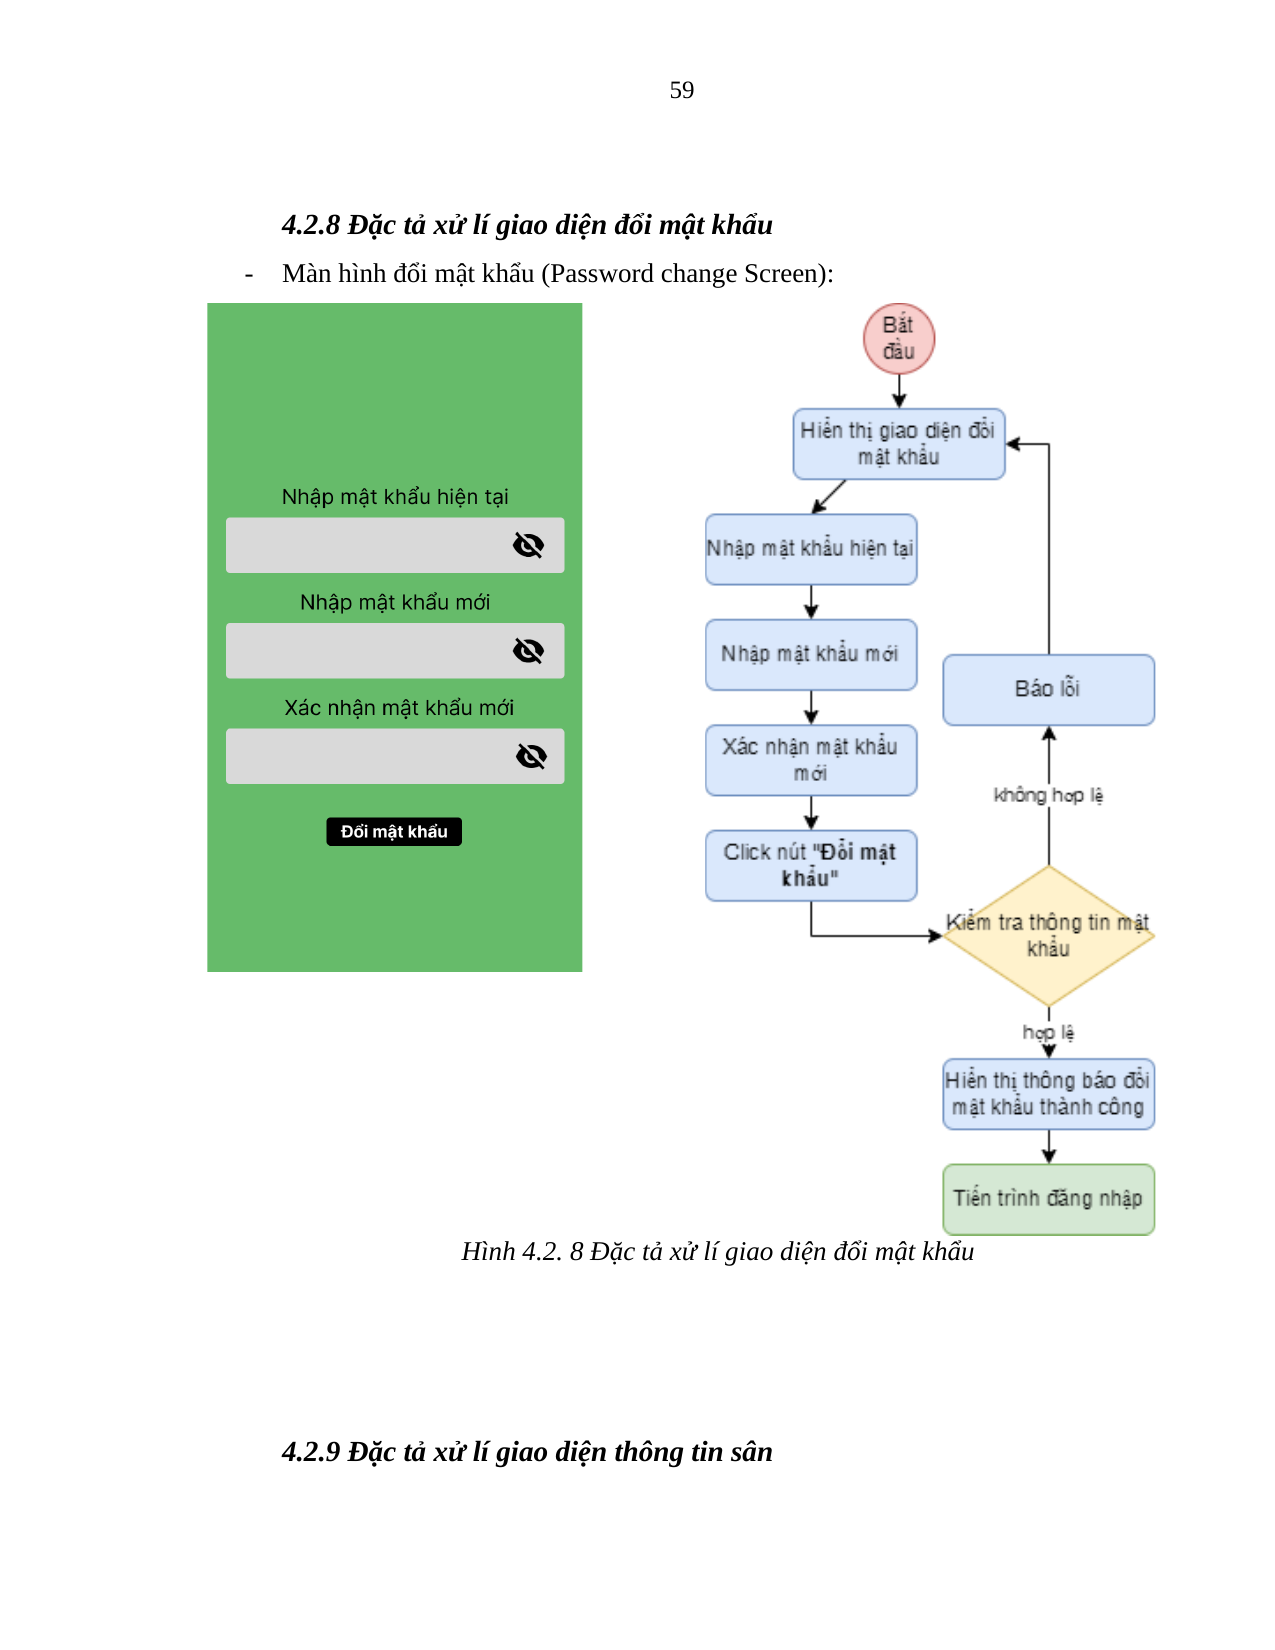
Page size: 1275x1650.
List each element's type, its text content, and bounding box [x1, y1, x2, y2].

picture [705, 303, 1156, 1236]
text 4.2.9 Đặc tả xử lí giao diện thông tin sân [282, 1434, 1157, 1468]
table_header [207, 304, 705, 1235]
picture [207, 303, 583, 972]
list Màn hình đổi mật khẩu (Password change Screen): [244, 257, 1157, 288]
text 4.2.8 Đặc tả xử lí giao diện đổi mật khẩu [282, 207, 1157, 240]
